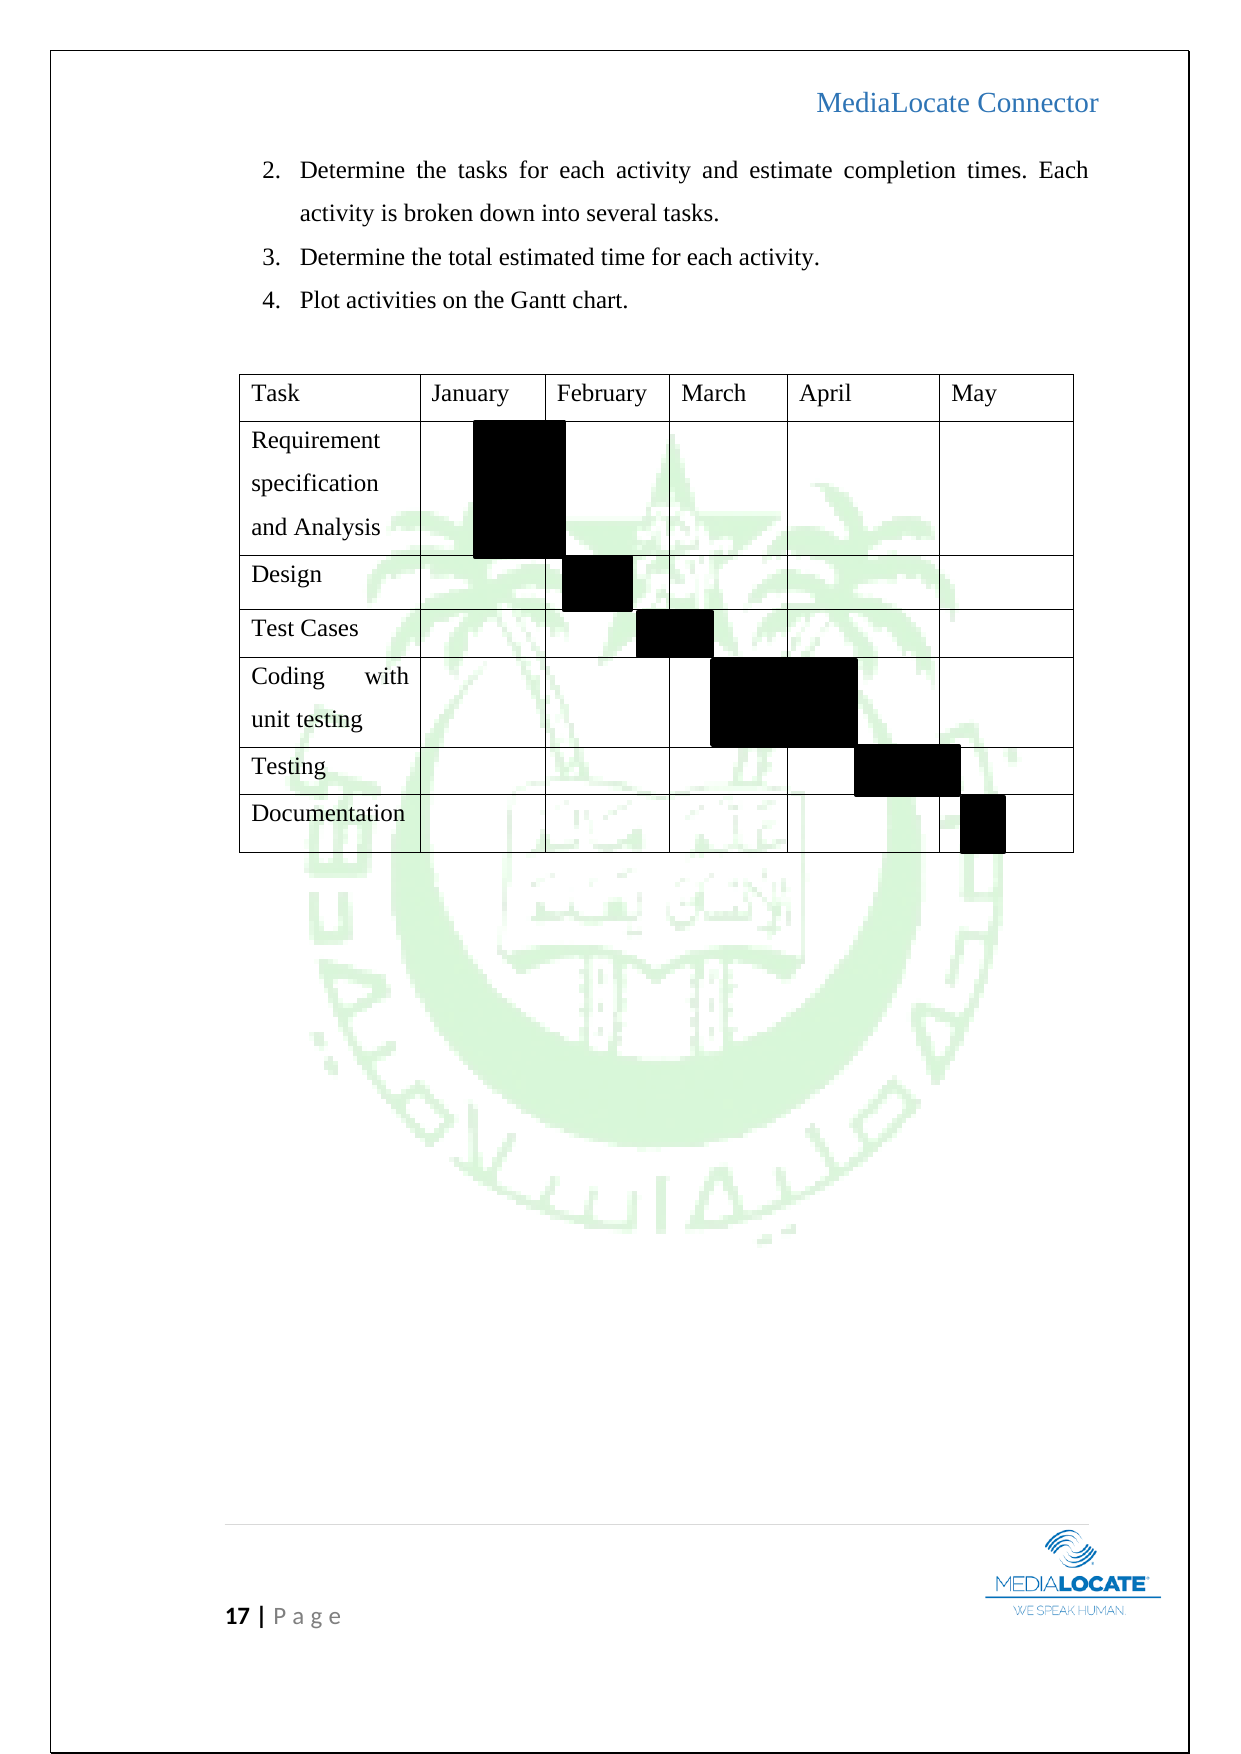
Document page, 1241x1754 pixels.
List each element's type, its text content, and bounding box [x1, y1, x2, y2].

table_cell [940, 610, 1073, 657]
table_cell [940, 556, 1073, 609]
table_cell [670, 658, 711, 747]
table_cell Testing [240, 748, 420, 794]
table_cell [670, 556, 787, 609]
table_cell [421, 610, 545, 657]
table_cell [421, 422, 473, 555]
table_cell [421, 658, 545, 747]
table_cell Test Cases [240, 610, 420, 657]
list Determine the total estimated time for each activity. [262, 242, 1089, 270]
table_header Task [240, 375, 420, 421]
table_cell [1006, 795, 1073, 852]
table_cell [546, 658, 669, 747]
table_cell [940, 422, 1073, 555]
table_cell [546, 748, 669, 794]
table_cell [940, 797, 960, 852]
table_cell [788, 795, 939, 852]
list Determine the tasks for each activity and estimate completion times. Each activity is broken down into several tasks. [262, 155, 1089, 227]
table_cell [421, 556, 545, 609]
table_cell [546, 795, 669, 852]
table_cell [858, 658, 939, 744]
table_cell Requirement specification and Analysis [240, 422, 420, 555]
table_cell [546, 559, 562, 609]
table_cell [670, 748, 787, 794]
table_cell [546, 610, 636, 657]
table_cell [788, 422, 939, 555]
table_header February [546, 375, 669, 421]
table_header May [940, 375, 1073, 421]
table_cell [421, 748, 545, 794]
table_cell [961, 748, 1073, 794]
table_cell Coding with unit testing [240, 658, 420, 747]
table_cell [421, 795, 545, 852]
table_cell [940, 658, 1073, 747]
table_cell [788, 748, 854, 794]
picture [981, 1526, 1165, 1625]
table_cell Documentation [240, 795, 420, 852]
table_header January [421, 375, 545, 421]
table_cell [566, 422, 669, 555]
table_header March [670, 375, 787, 421]
table_cell [788, 556, 939, 609]
table_cell [670, 422, 787, 555]
table_cell [788, 610, 939, 657]
list Plot activities on the Gantt chart. [262, 285, 1089, 313]
table_header April [788, 375, 939, 421]
table_cell [714, 610, 787, 657]
table_cell [670, 795, 787, 852]
table_cell Design [240, 556, 420, 609]
table_cell [633, 556, 669, 609]
